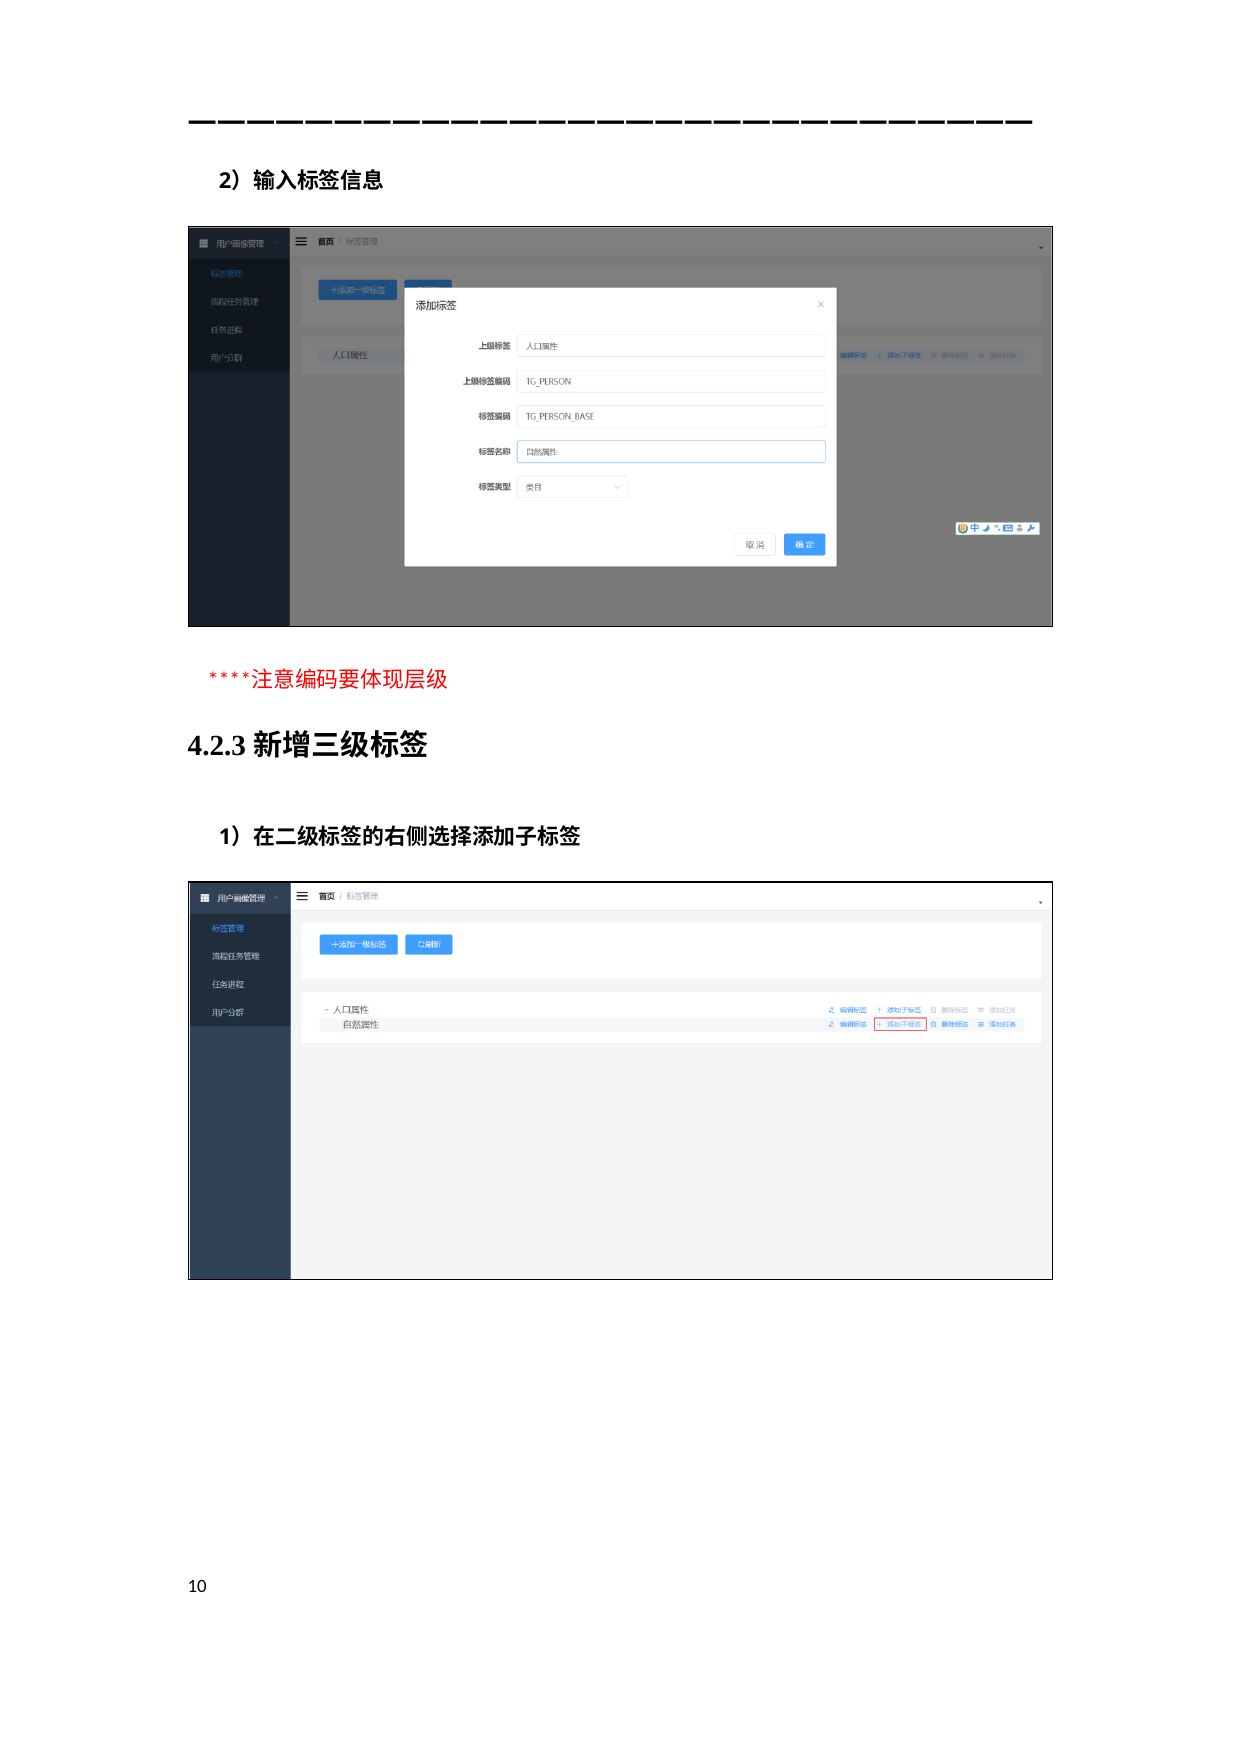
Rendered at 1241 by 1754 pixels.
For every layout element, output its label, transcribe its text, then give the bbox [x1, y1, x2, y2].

picture [189, 227, 1052, 626]
subtitle 1）在二级标签的右侧选择添加子标签 [187, 818, 1053, 851]
subtitle 4.2.3 新增三级标签 [187, 710, 1053, 775]
subtitle 2）输入标签信息 [187, 163, 1053, 196]
text ****注意编码要体现层级 [187, 662, 1053, 694]
picture [189, 883, 1052, 1279]
